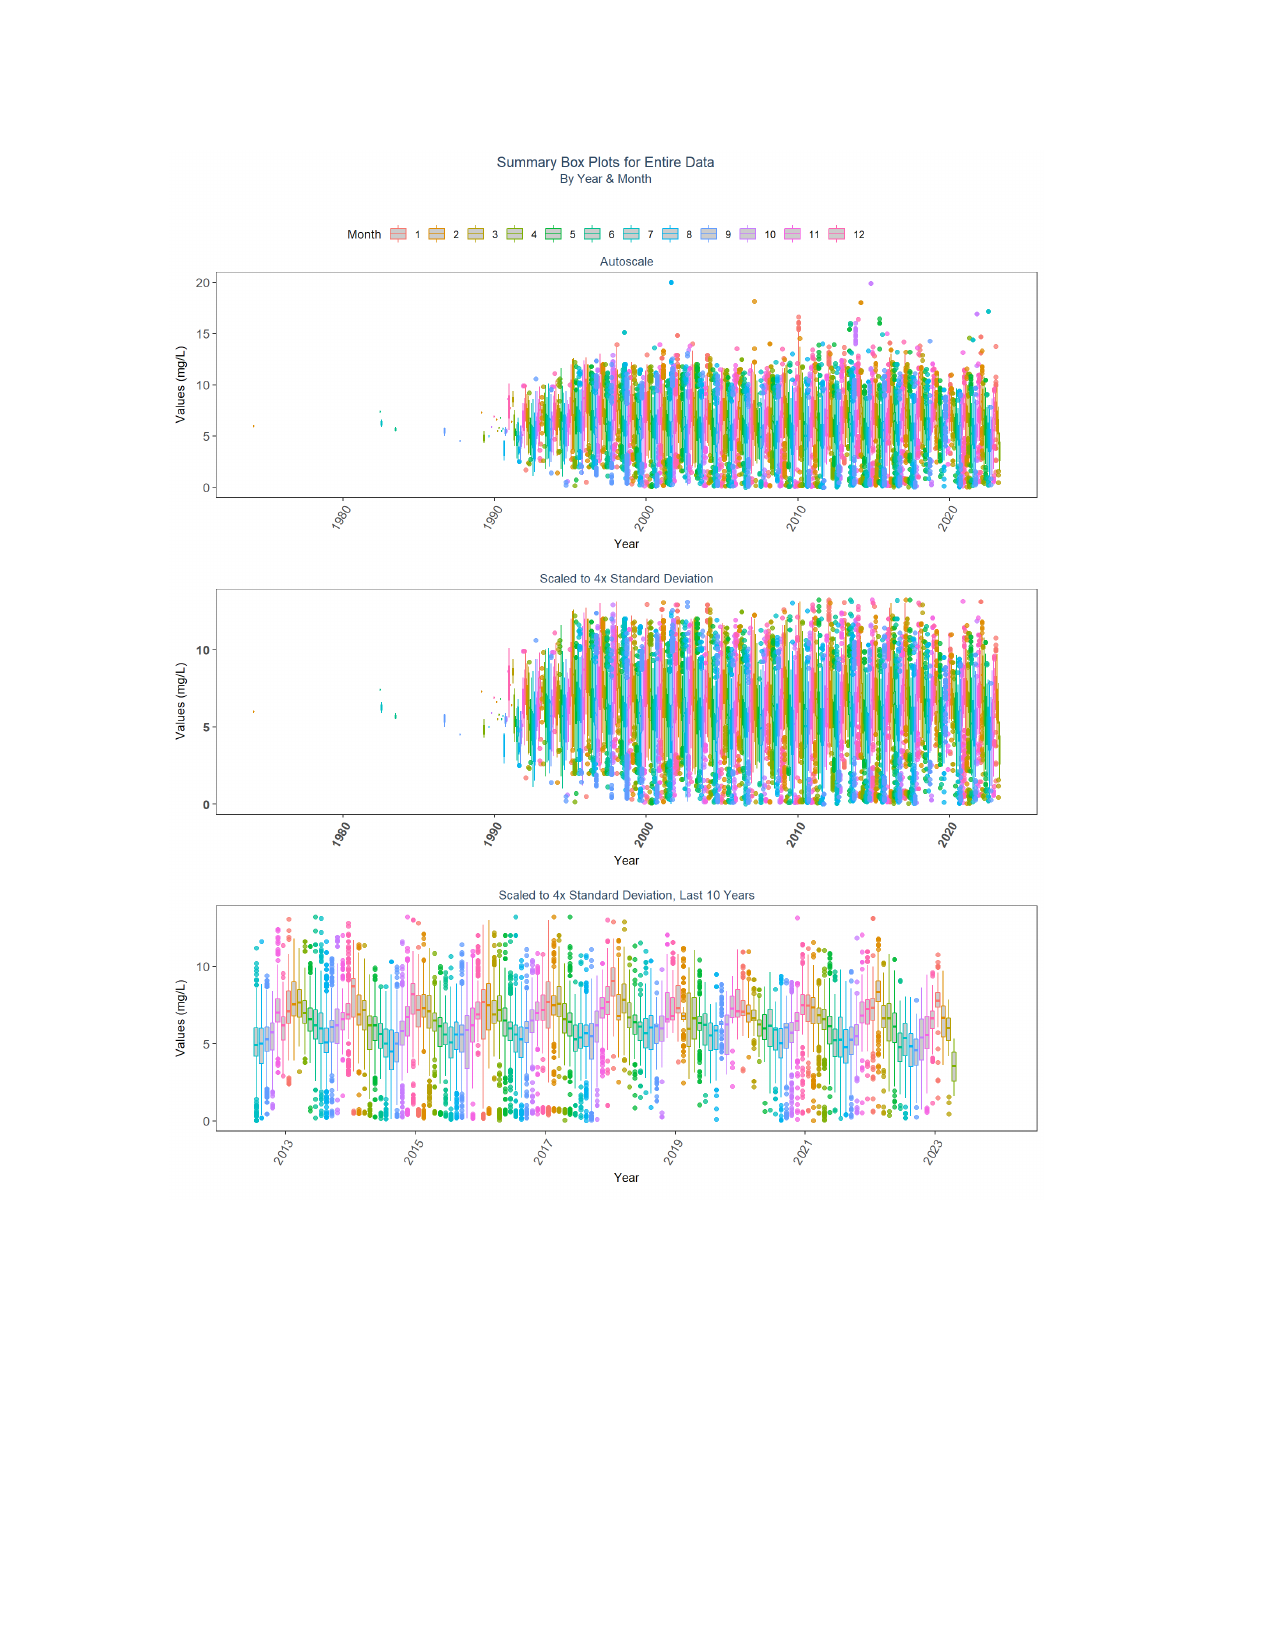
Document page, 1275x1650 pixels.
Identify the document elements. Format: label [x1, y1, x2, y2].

picture [168, 150, 1044, 1200]
